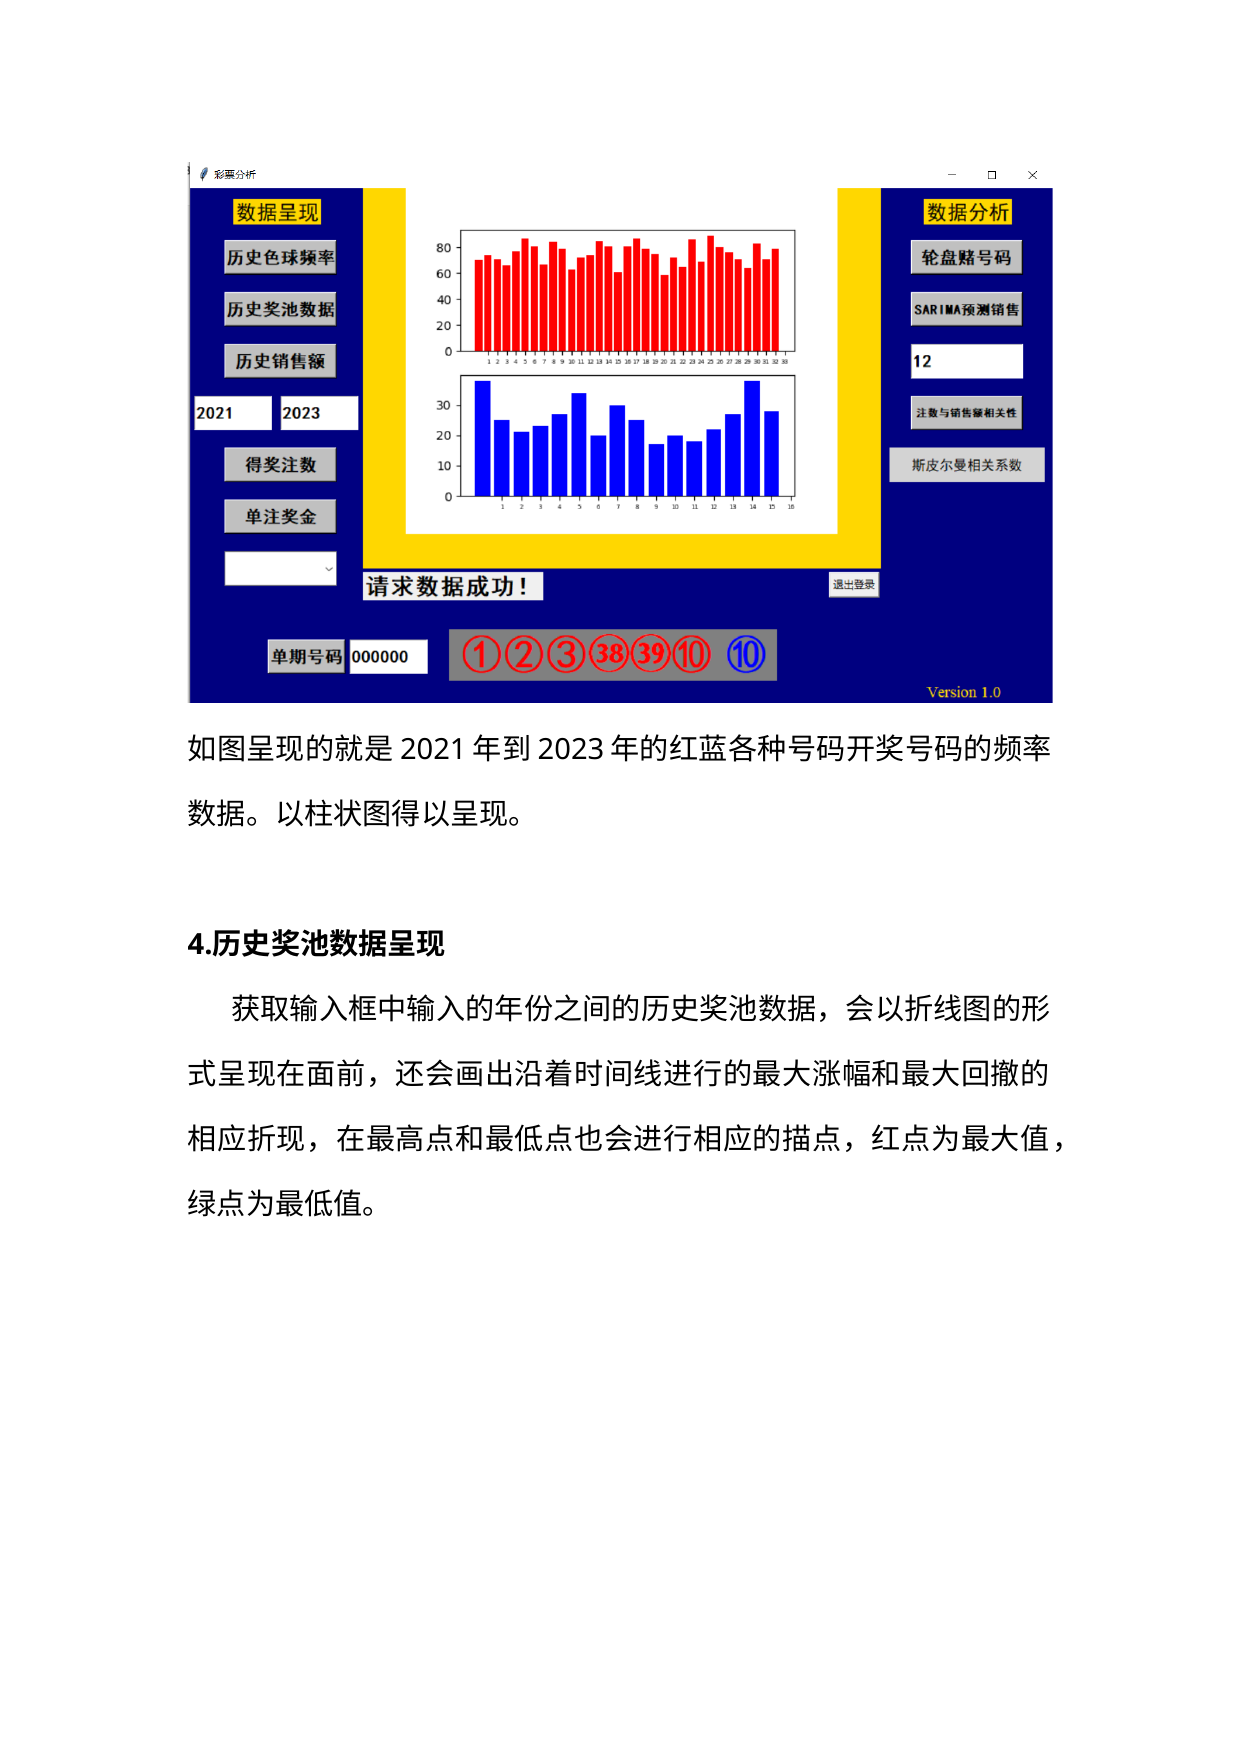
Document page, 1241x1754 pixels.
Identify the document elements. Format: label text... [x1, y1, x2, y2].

text 4.历史奖池数据呈现 [187, 909, 1053, 974]
picture [187, 162, 1053, 703]
text 获取输入框中输入的年份之间的历史奖池数据，会以折线图的形式呈现在面前，还会画出沿着时间线进行的最大涨幅和最大回撤的相应折现，在最高点和最低点也会进行相应的描点，红点为最大值，绿点为最低值。 [187, 974, 1053, 1234]
text 如图呈现的就是2021年到2023年的红蓝各种号码开奖号码的频率数据。以柱状图得以呈现。 [187, 714, 1053, 844]
